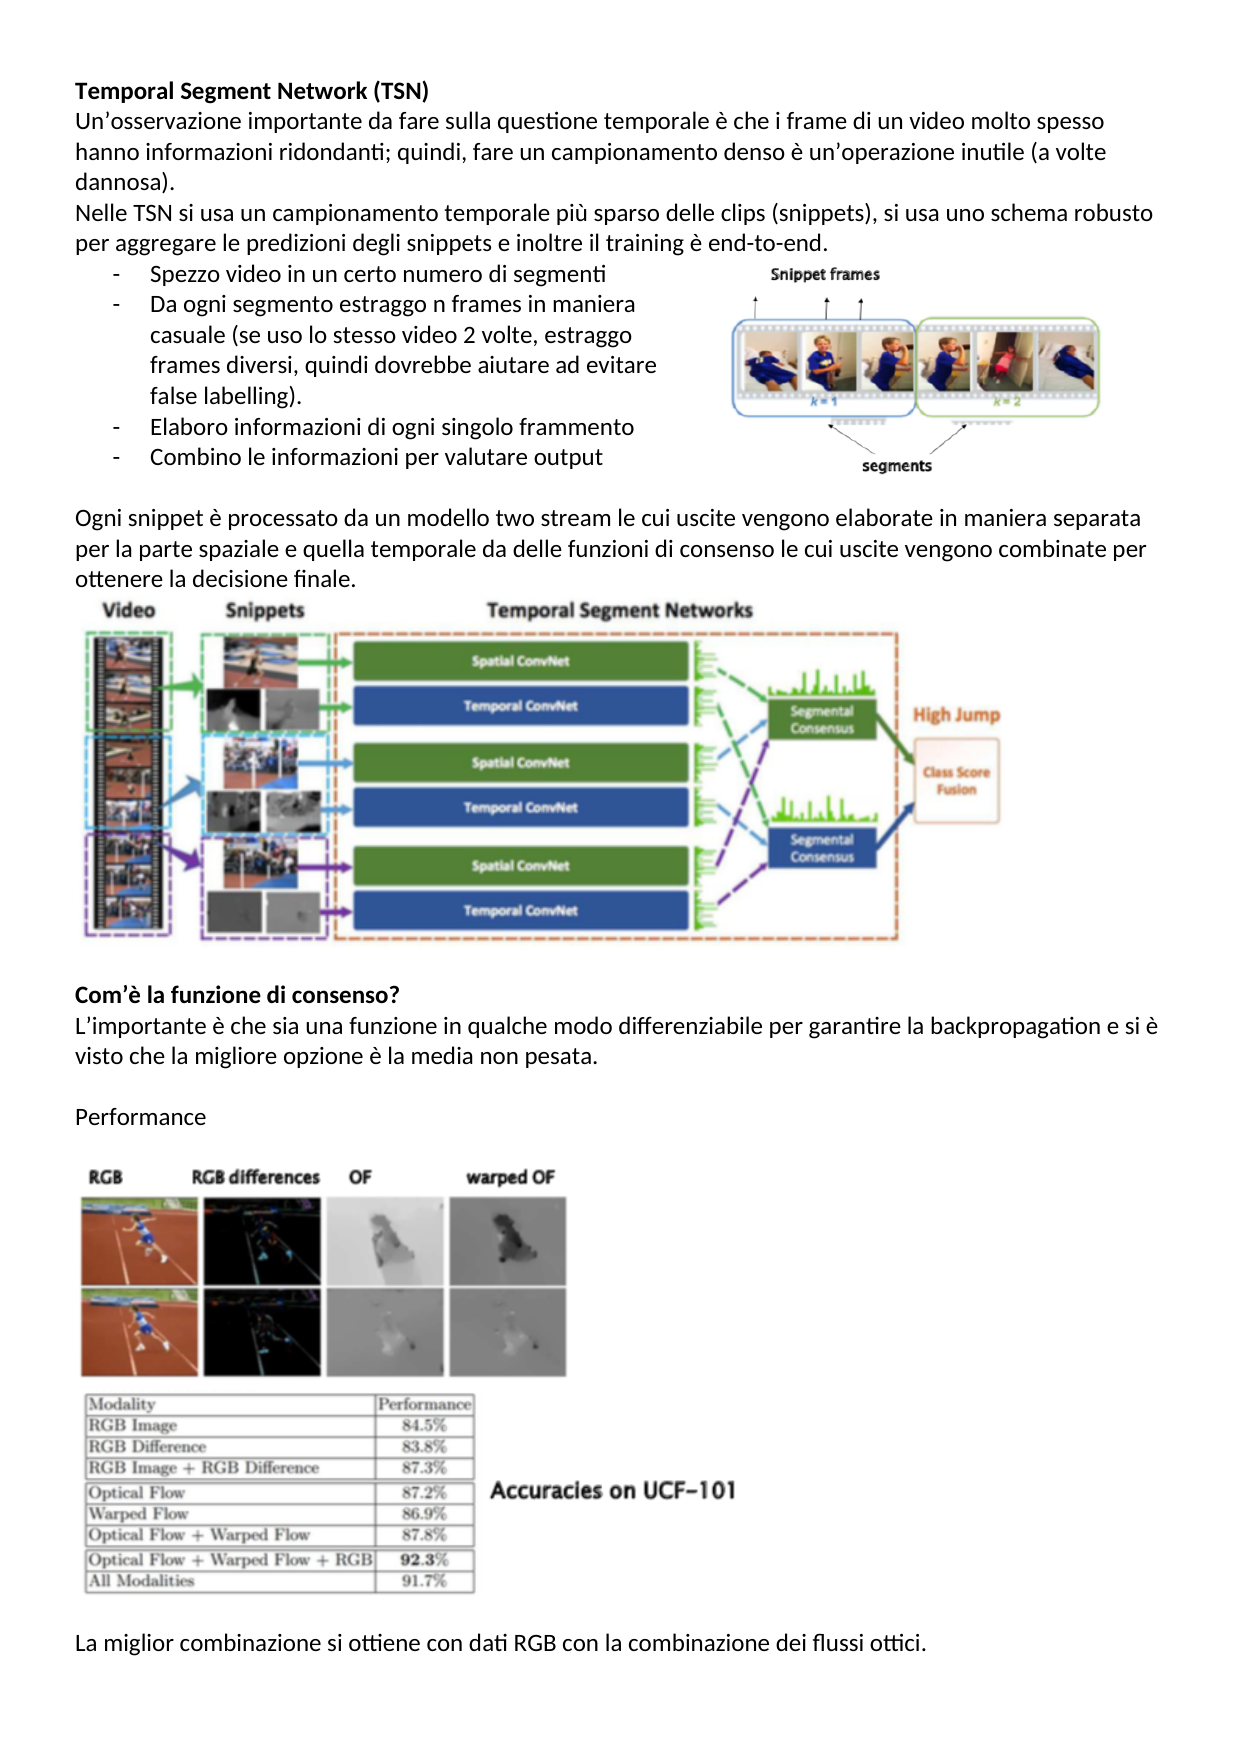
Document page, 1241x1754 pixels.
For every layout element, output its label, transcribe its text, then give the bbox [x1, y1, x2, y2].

text Nelle TSN si usa un campionamento temporale più sparso delle clips (snippets), si usa uno schema robusto per aggregare le predizioni degli snippets e inoltre il training è end-to-end. [75, 197, 1165, 258]
picture [75, 1162, 742, 1597]
picture [75, 593, 1016, 949]
list Da ogni segmento estraggo n frames in maniera casuale (se uso lo stesso video 2 volte, estraggo frames diversi, quindi dovrebbe aiutare ad evitare false labelling). [112, 289, 686, 411]
list Spezzo video in un certo numero di segmenti [112, 258, 1165, 289]
text La miglior combinazione si ottiene con dati RGB con la combinazione dei flussi ottici. [75, 1627, 1165, 1657]
picture [686, 262, 1166, 479]
text Ogni snippet è processato da un modello two stream le cui uscite vengono elaborate in maniera separata per la parte spaziale e quella temporale da delle funzioni di consenso le cui uscite vengono combinate per ottenere la decisione finale. [75, 502, 1165, 594]
text Performance [75, 1102, 1165, 1132]
text L’importante è che sia una funzione in qualche modo differenziabile per garantire la backpropagation e si è visto che la migliore opzione è la media non pesata. [75, 1010, 1165, 1071]
list Elaboro informazioni di ogni singolo frammento [112, 411, 686, 441]
list Combino le informazioni per valutare output [112, 441, 686, 472]
text Un’osservazione importante da fare sulla questione temporale è che i frame di un video molto spesso hanno informazioni ridondanti; quindi, fare un campionamento denso è un’operazione inutile (a volte dannosa). [75, 106, 1165, 197]
text Temporal Segment Network (TSN) [75, 75, 1165, 106]
text Com’è la funzione di consenso? [75, 979, 1165, 1010]
